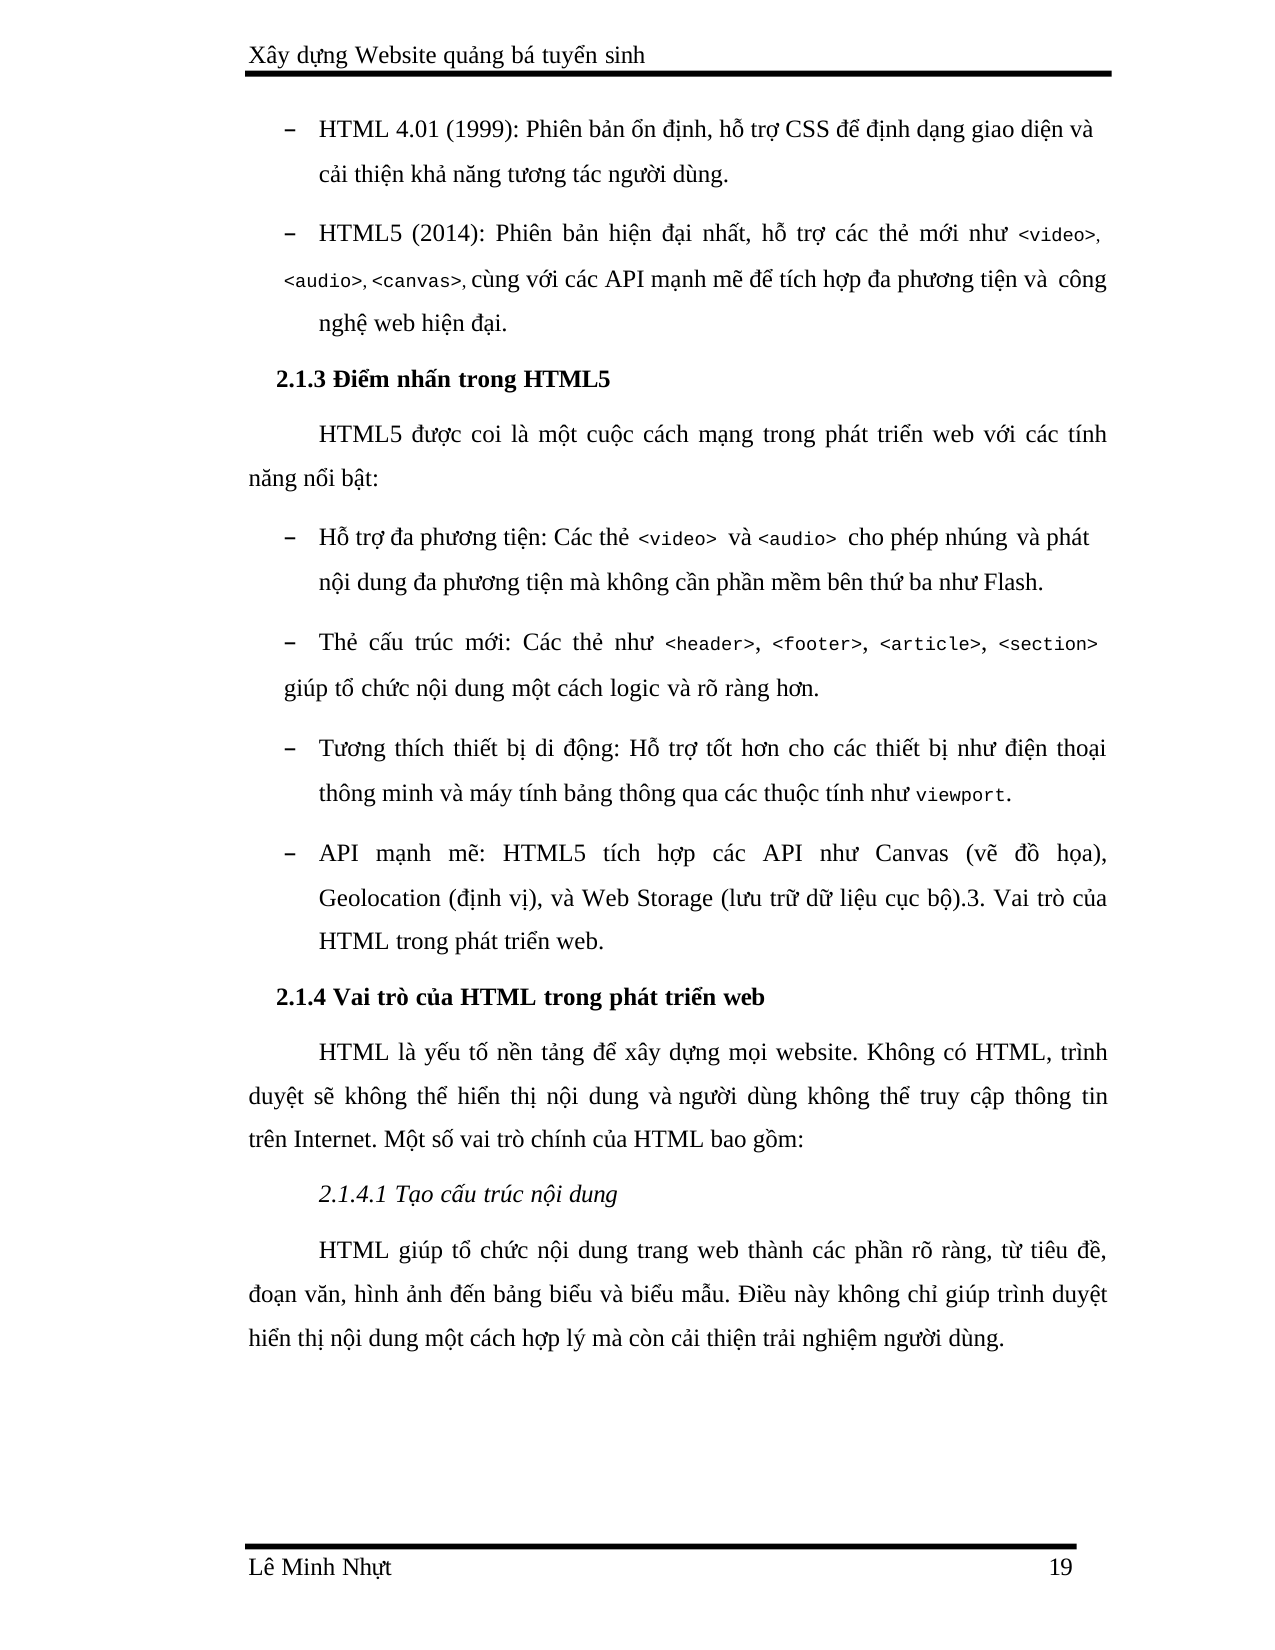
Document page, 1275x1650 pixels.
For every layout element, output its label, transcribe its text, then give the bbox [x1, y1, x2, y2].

subtitle Vai trò của HTML trong phát triển web [276, 982, 1162, 1011]
text <audio>, <canvas>, cùng với các API mạnh mẽ để tích hợp đa phương tiện và công nghệ web hiện đại. [283, 264, 1110, 337]
text HTML giúp tổ chức nội dung trang web thành các phần rõ ràng, từ tiêu đề, đoạn văn, hình ảnh đến bảng biểu và biểu mẫu. Điều này không chỉ giúp trình duyệt hiển thị nội dung một cách hợp lý mà còn cải thiện trải nghiệm người dùng. [248, 1235, 1108, 1351]
list Hỗ trợ đa phương tiện: Các thẻ <video> và <audio> cho phép nhúng và phát nội dung đa phương tiện mà không cần phần mềm bên thứ ba như Flash. [283, 519, 1109, 596]
list HTML 4.01 (1999): Phiên bản ổn định, hỗ trợ CSS để định dạng giao diện và cải thiện khả năng tương tác người dùng. [283, 111, 1108, 188]
list API mạnh mẽ: HTML5 tích hợp các API như Canvas (vẽ đồ họa), Geolocation (định vị), và Web Storage (lưu trữ dữ liệu cục bộ).3. Vai trò của HTML trong phát triển web. [283, 834, 1108, 955]
list Thẻ cấu trúc mới: Các thẻ như <header>, <footer>, <article>, <section> [283, 623, 1162, 657]
list HTML5 (2014): Phiên bản hiện đại nhất, hỗ trợ các thẻ mới như <video>, [283, 215, 1162, 249]
subtitle Điểm nhấn trong HTML5 [276, 364, 1162, 393]
text HTML5 được coi là một cuộc cách mạng trong phát triển web với các tính năng nổi bật: [248, 419, 1108, 492]
list Tạo cấu trúc nội dung [319, 1179, 1162, 1208]
list Tương thích thiết bị di động: Hỗ trợ tốt hơn cho các thiết bị như điện thoại thông minh và máy tính bảng thông qua các thuộc tính như viewport. [283, 729, 1108, 807]
text HTML là yếu tố nền tảng để xây dựng mọi website. Không có HTML, trình duyệt sẽ không thể hiển thị nội dung và người dùng không thể truy cập thông tin trên Internet. Một số vai trò chính của HTML bao gồm: [248, 1037, 1108, 1153]
text giúp tổ chức nội dung một cách logic và rõ ràng hơn. [283, 673, 1162, 702]
